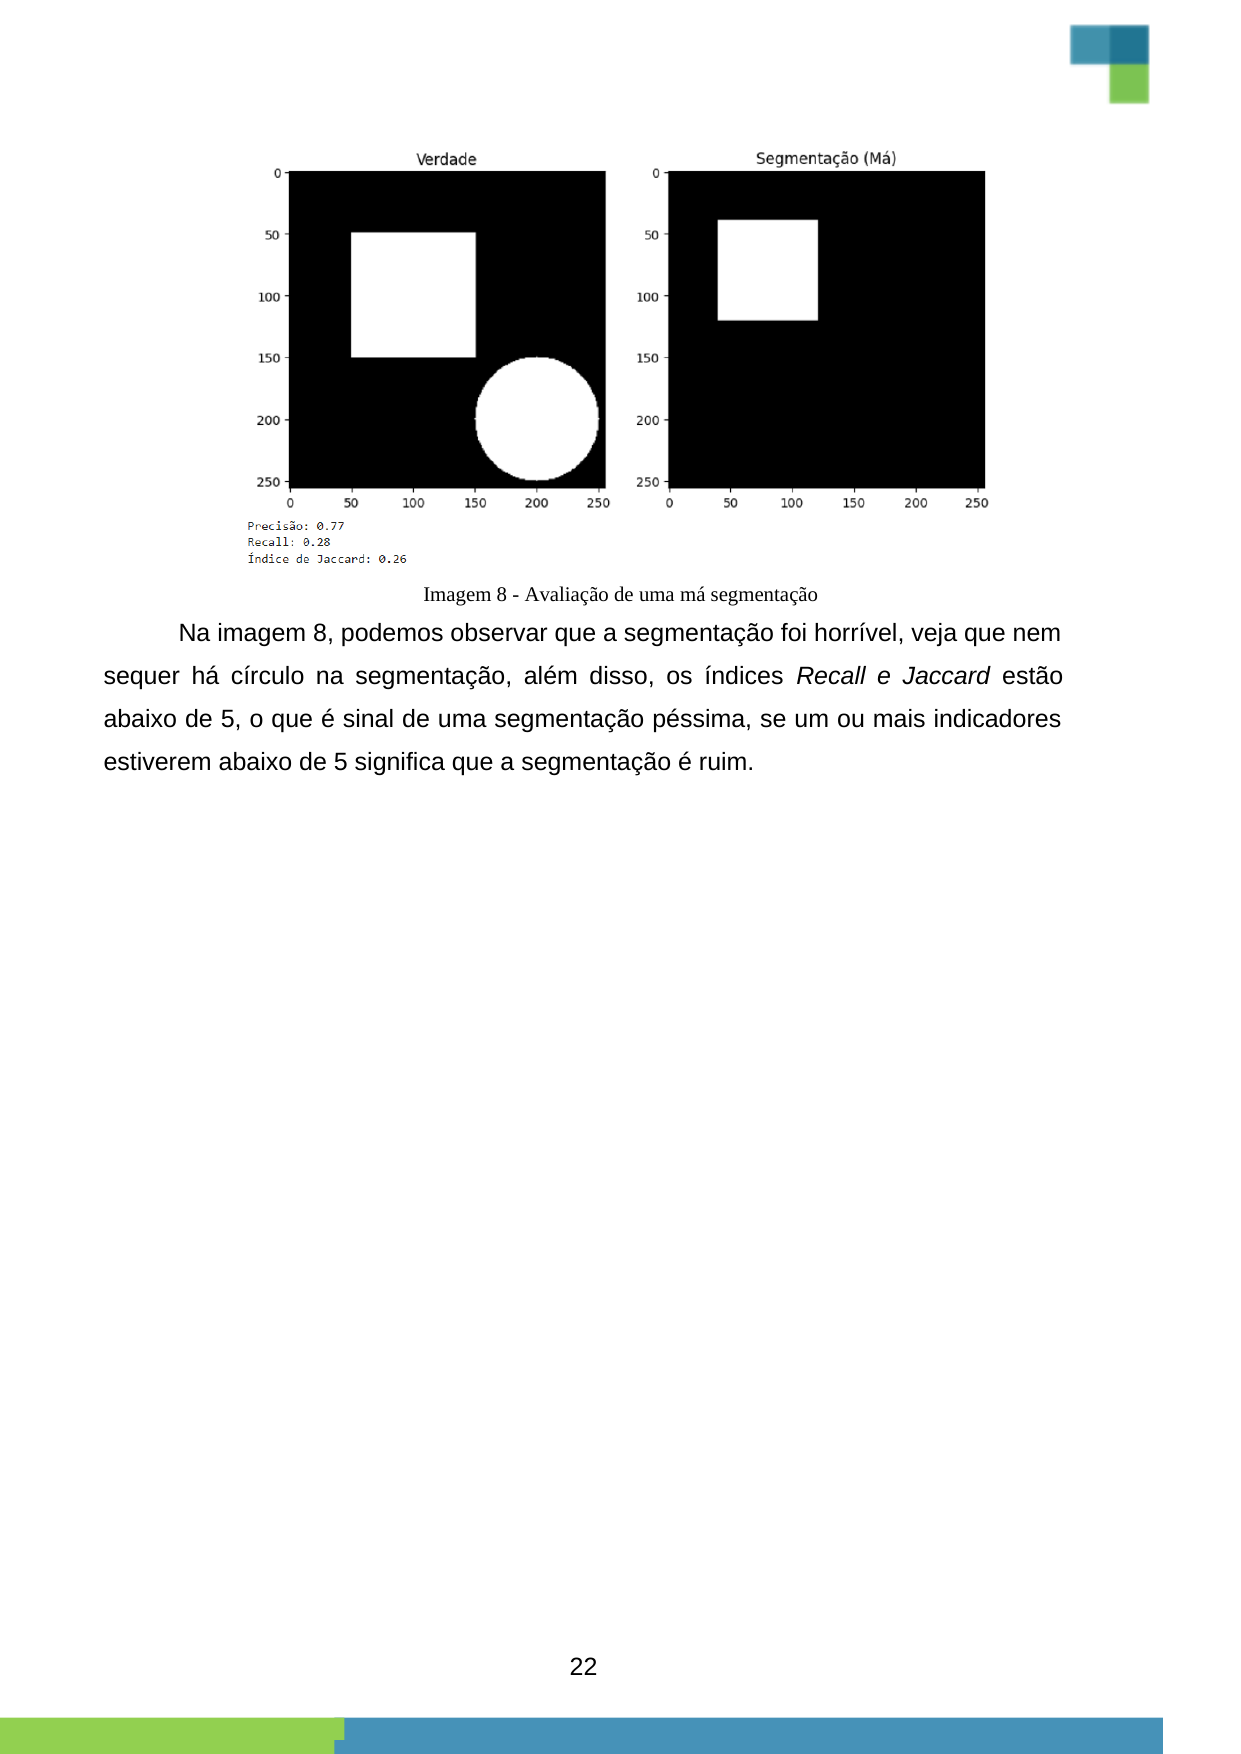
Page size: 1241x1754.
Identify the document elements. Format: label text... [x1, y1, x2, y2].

picture [1066, 11, 1167, 124]
picture [245, 147, 997, 568]
text Imagem 8 - Avaliação de uma má segmentação [103, 582, 1063, 606]
text Na imagem 8, podemos observar que a segmentação foi horrível, veja que nem sequer há círculo na segmentação, além disso, os índices Recall e Jaccard estão abaixo de 5, o que é sinal de uma segmentação péssima, se um ou mais indicadores estiverem abaixo de 5 significa que a segmentação é ruim. [103, 618, 1063, 776]
